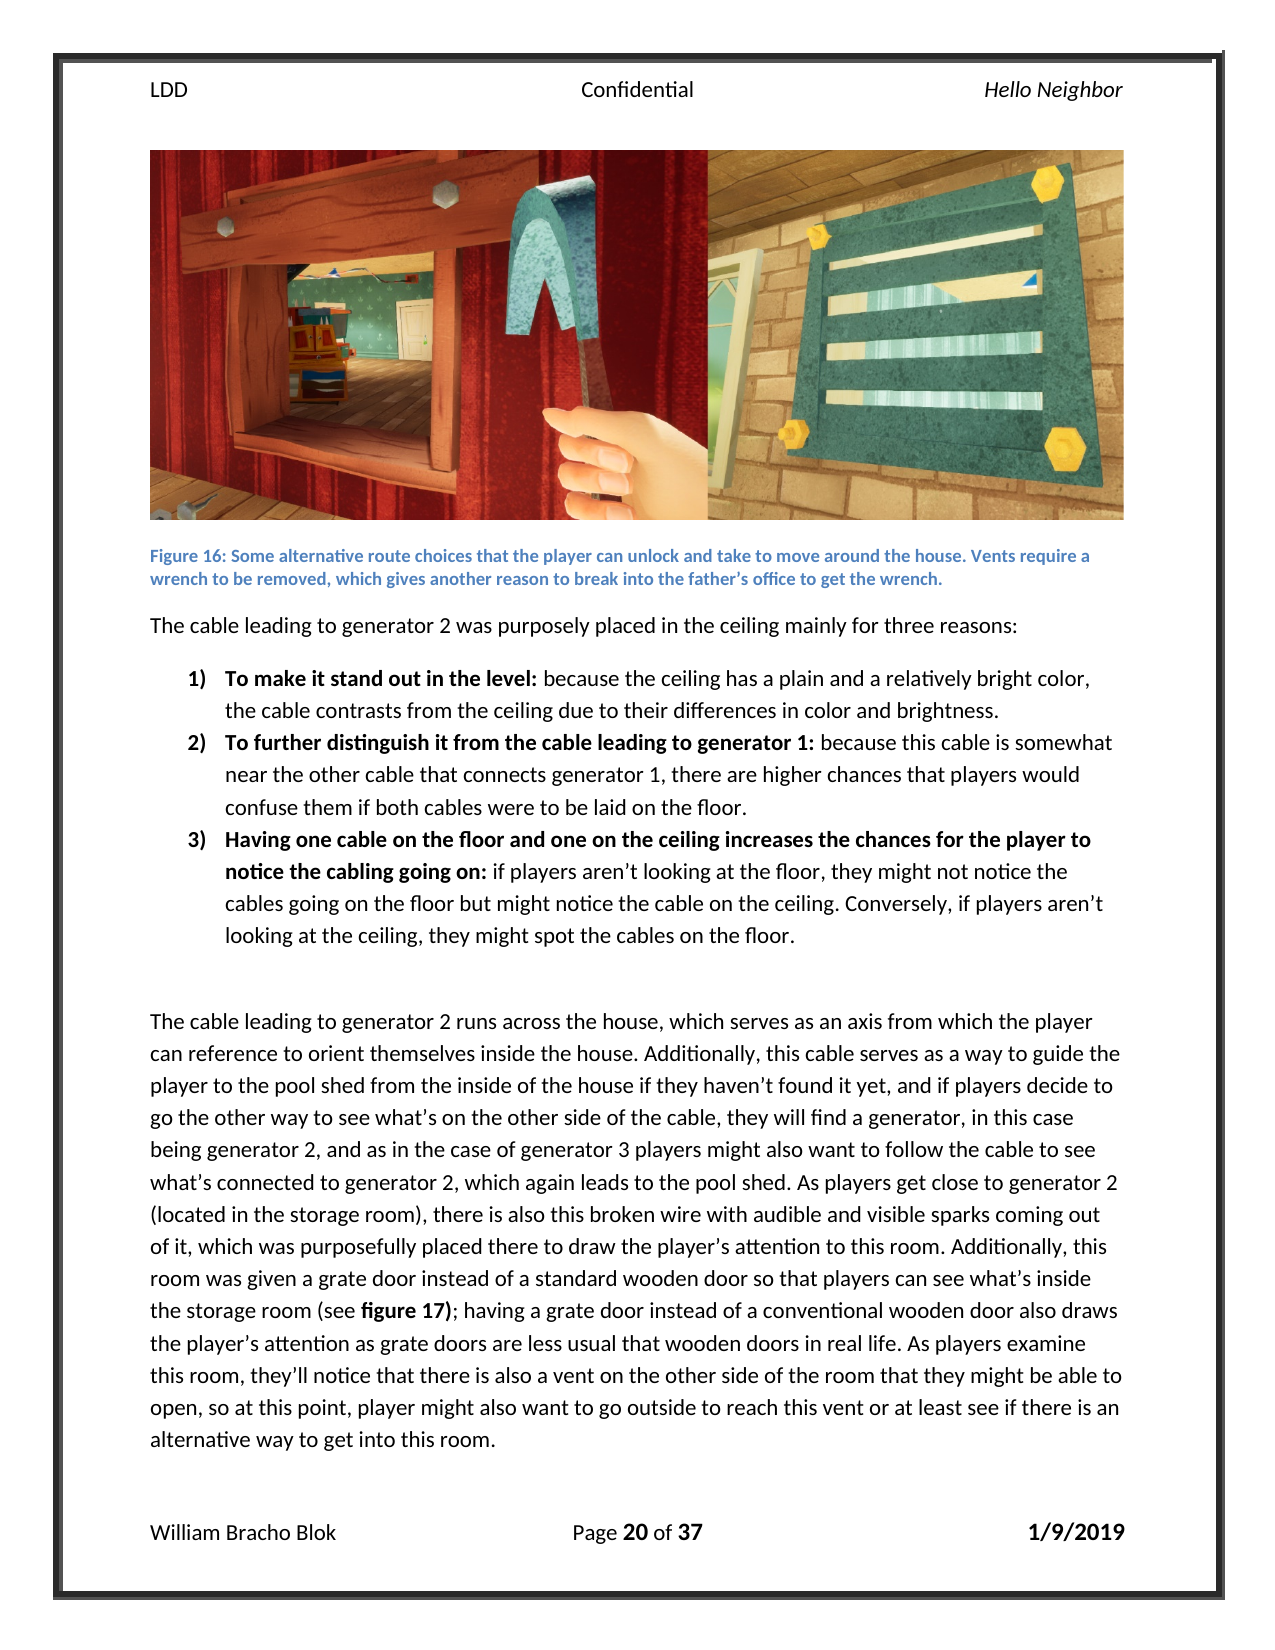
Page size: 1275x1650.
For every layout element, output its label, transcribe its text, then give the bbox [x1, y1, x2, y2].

text The cable leading to generator 2 runs across the house, which serves as an axis from which the player can reference to orient themselves inside the house. Additionally, this cable serves as a way to guide the player to the pool shed from the inside of the house if they haven’t found it yet, and if players decide to go the other way to see what’s on the other side of the cable, they will find a generator, in this case being generator 2, and as in the case of generator 3 players might also want to follow the cable to see what’s connected to generator 2, which again leads to the pool shed. As players get close to generator 2 (located in the storage room), there is also this broken wire with audible and visible sparks coming out of it, which was purposefully placed there to draw the player’s attention to this room. Additionally, this room was given a grate door instead of a standard wooden door so that players can see what’s inside the storage room (see figure 17); having a grate door instead of a conventional wooden door also draws the player’s attention as grate doors are less usual that wooden doors in real life. As players examine this room, they’ll notice that there is also a vent on the other side of the room that they might be able to open, so at this point, player might also want to go outside to reach this vent or at least see if there is an alternative way to get into this room. [150, 1007, 1125, 1453]
picture [150, 150, 1124, 520]
list To further distinguish it from the cable leading to generator 1: because this cable is somewhat near the other cable that connects generator 1, there are higher chances that players would confuse them if both cables were to be laid on the floor. [187, 728, 1125, 821]
text The cable leading to generator 2 was purposely placed in the ceiling mainly for three reasons: [150, 611, 1125, 639]
text Figure 16: Some alternative route choices that the player can unlock and take to move around the house. Vents require a wrench to be removed, which gives another reason to break into the father’s office to get the wrench. [150, 544, 1125, 590]
list Having one cable on the floor and one on the ceiling increases the chances for the player to notice the cabling going on: if players aren’t looking at the floor, they might not notice the cables going on the floor but might notice the cable on the ceiling. Conversely, if players aren’t looking at the ceiling, they might spot the cables on the floor. [187, 825, 1125, 949]
list To make it stand out in the level: because the ceiling has a plain and a relatively bright color, the cable contrasts from the ceiling due to their differences in color and brightness. [187, 664, 1125, 724]
